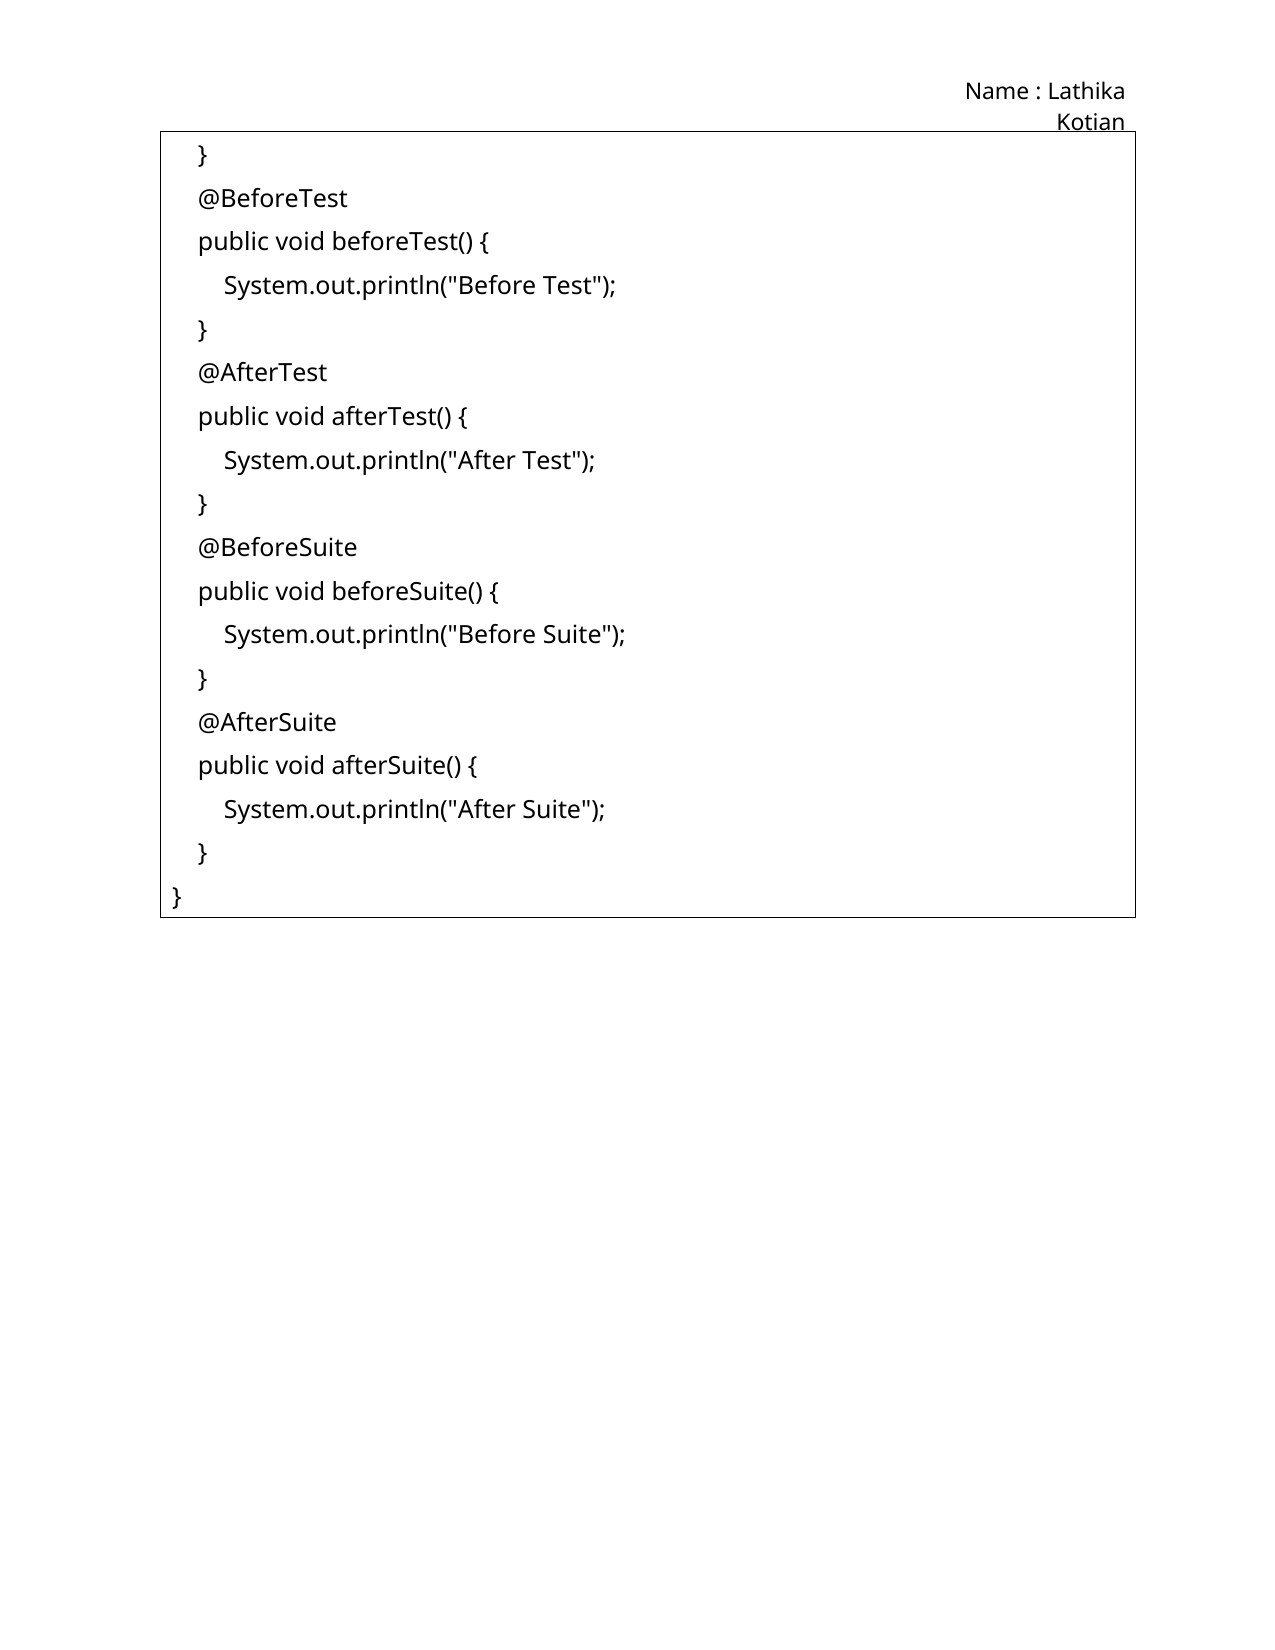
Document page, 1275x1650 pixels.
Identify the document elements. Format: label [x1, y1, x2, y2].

table_header [161, 132, 1135, 917]
